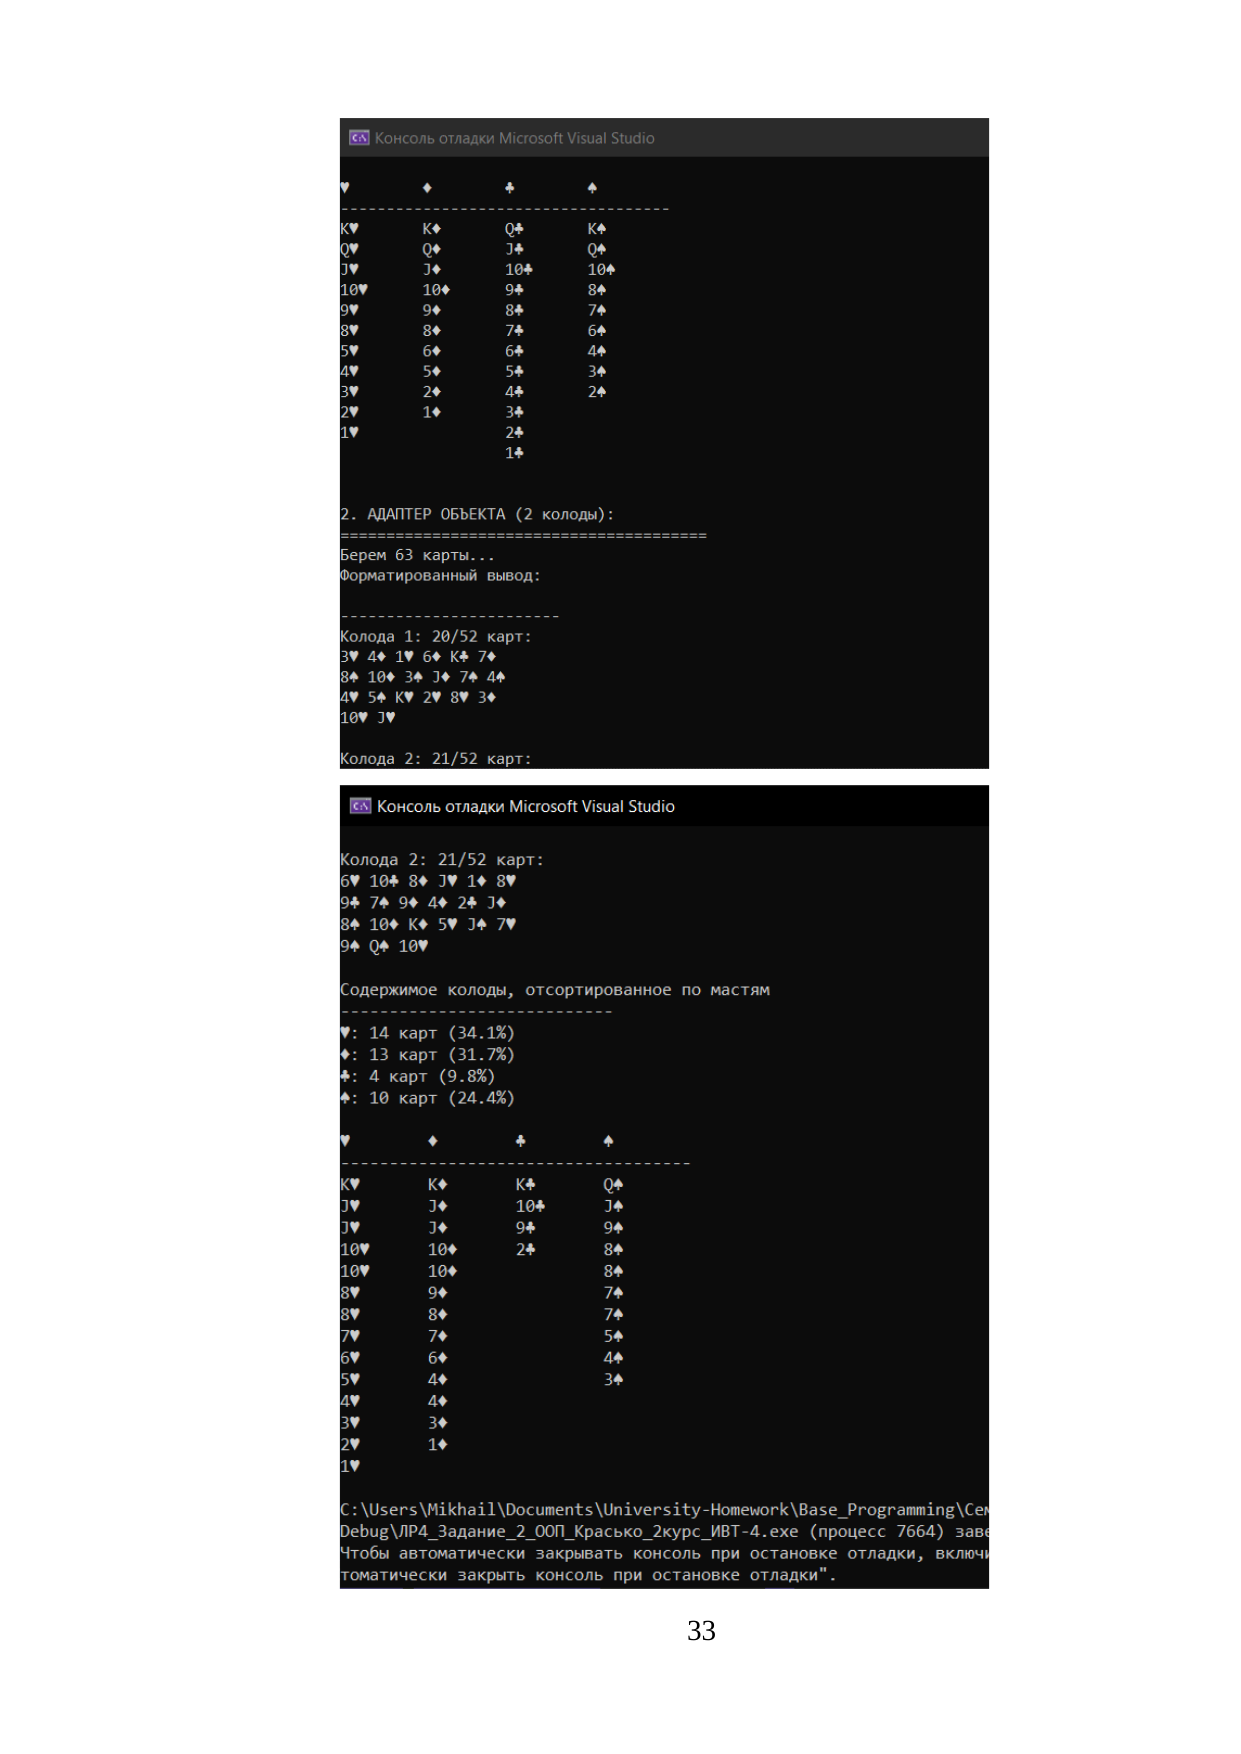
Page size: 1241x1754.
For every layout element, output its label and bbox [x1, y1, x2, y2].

picture [339, 118, 990, 769]
picture [339, 785, 990, 1589]
